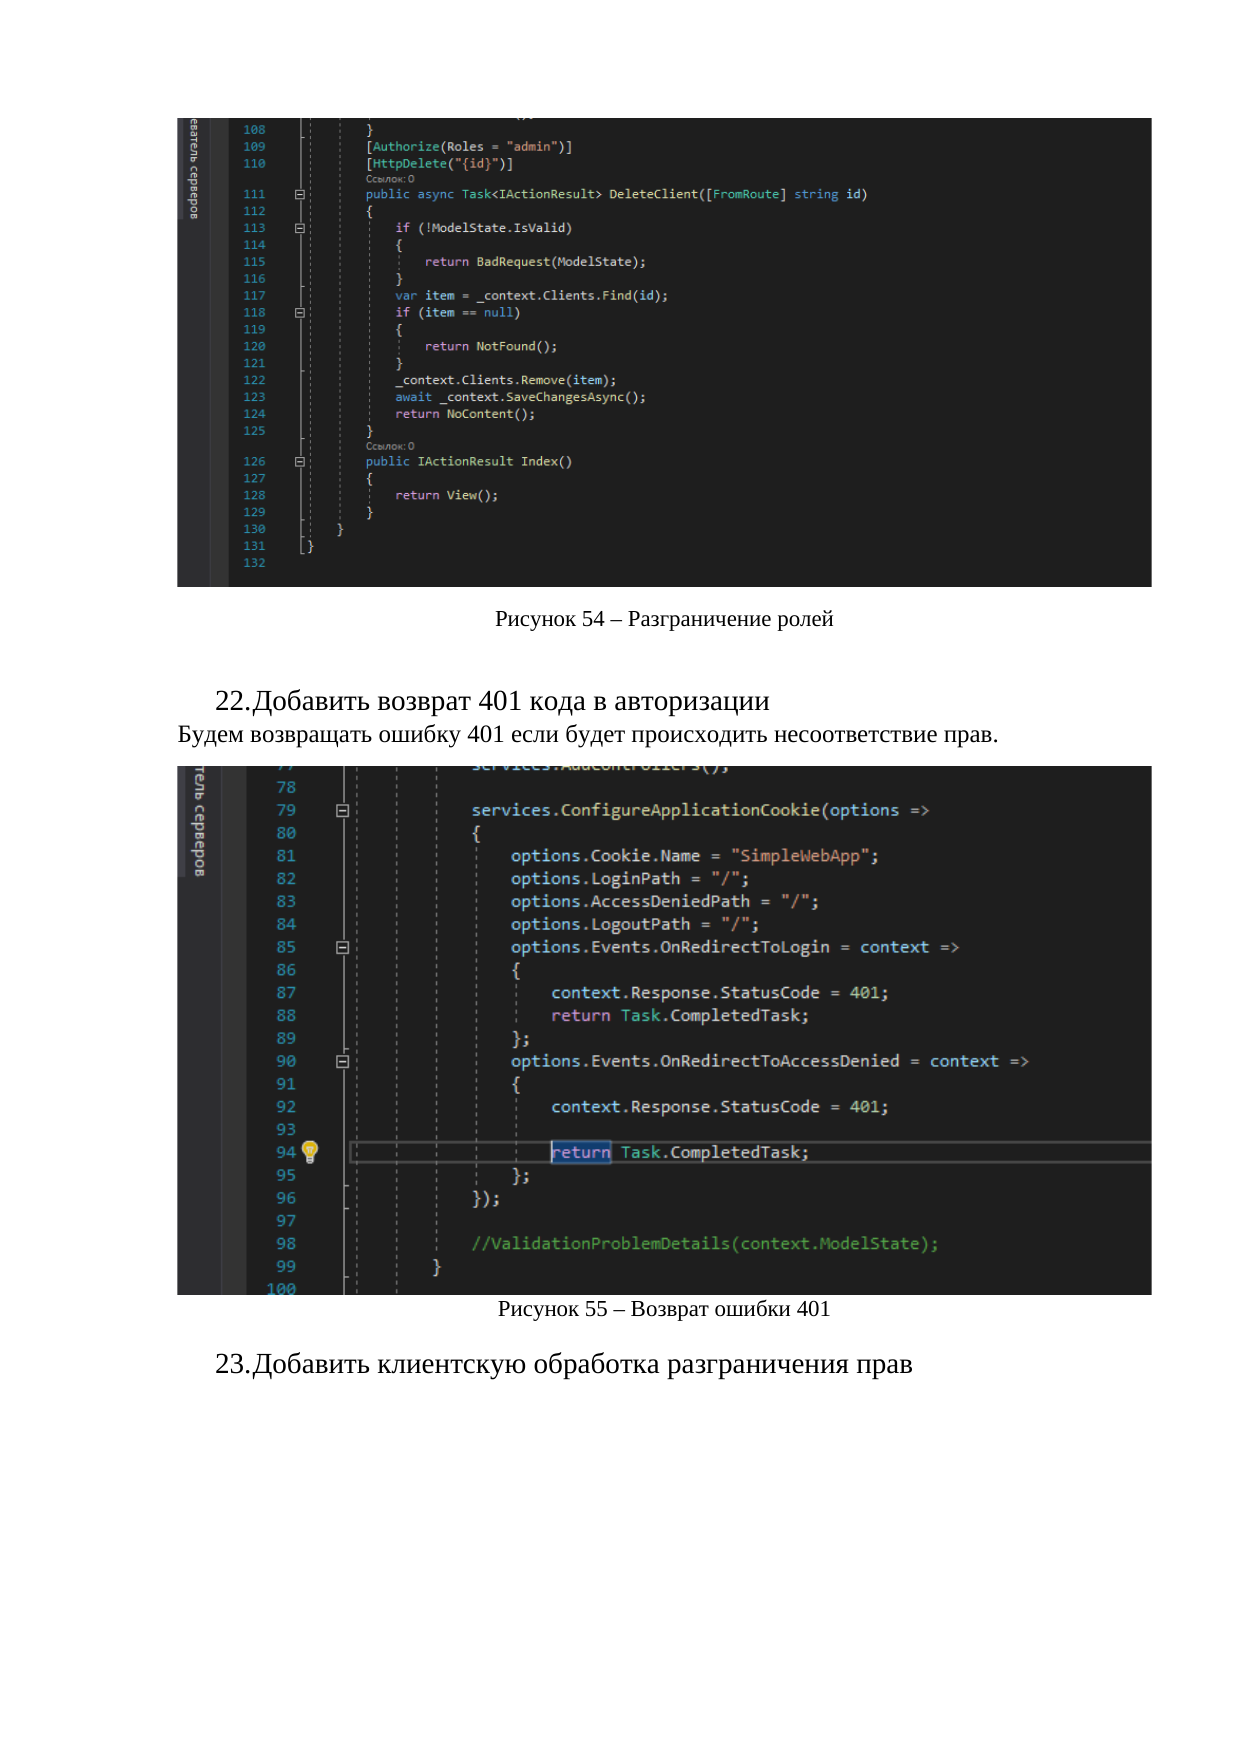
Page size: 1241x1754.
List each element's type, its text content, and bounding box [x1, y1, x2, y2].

text Будем возвращать ошибку 401 если будет происходить несоответствие прав. [177, 719, 1152, 748]
picture [177, 766, 1152, 1295]
text Рисунок 55 – Возврат ошибки 401 [177, 1295, 1152, 1321]
subtitle Добавить клиентскую обработка разграничения прав [215, 1346, 1152, 1379]
picture [177, 118, 1152, 587]
text Рисунок 54 – Разграничение ролей [177, 605, 1152, 632]
subtitle Добавить возврат 401 кода в авторизации [215, 683, 1152, 717]
